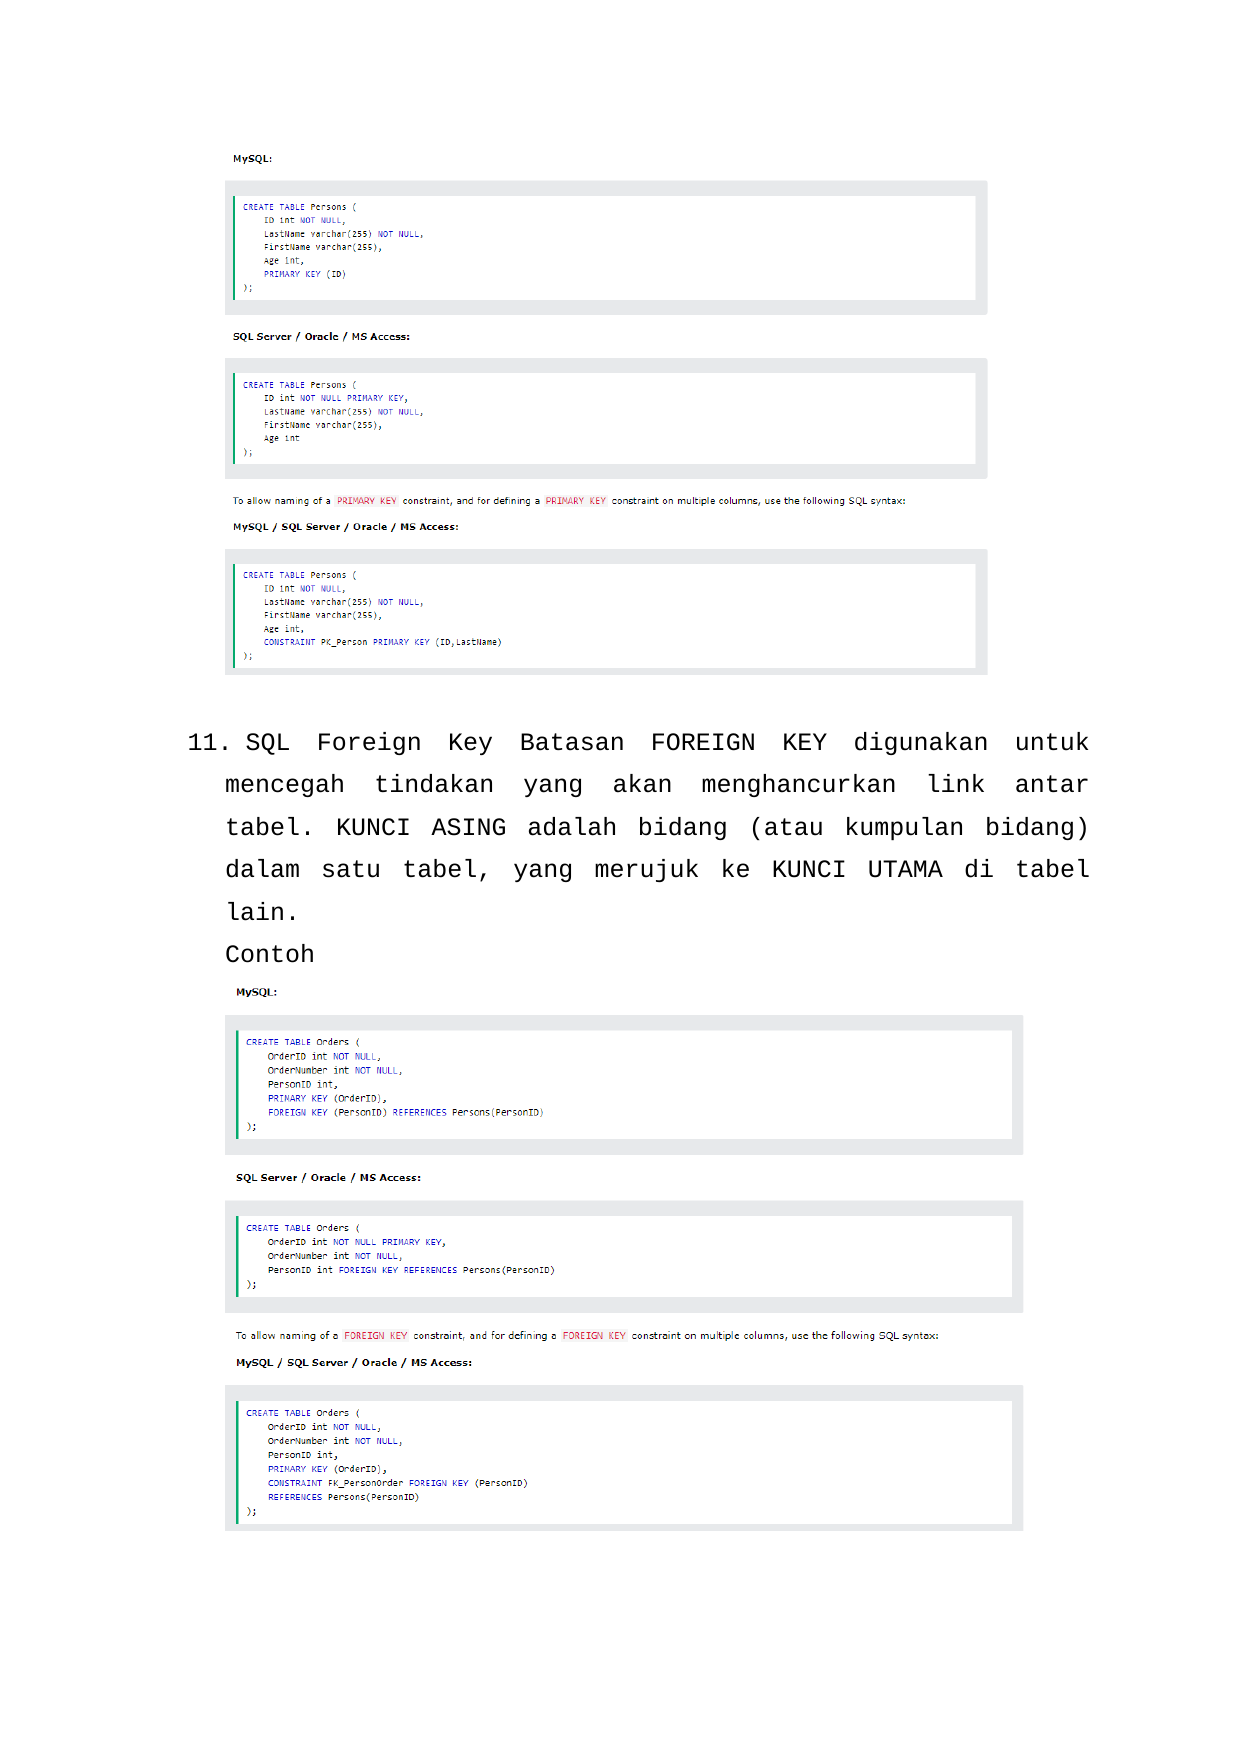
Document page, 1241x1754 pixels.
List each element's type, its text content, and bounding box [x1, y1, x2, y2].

text Contoh [225, 942, 1090, 970]
picture [225, 984, 1024, 1531]
picture [225, 150, 988, 675]
list SQL Foreign Key Batasan FOREIGN KEY digunakan untuk mencegah tindakan yang akan menghancurkan link antar tabel. KUNCI ASING adalah bidang (atau kumpulan bidang) dalam satu tabel, yang merujuk ke KUNCI UTAMA di tabel lain. [187, 729, 1090, 927]
